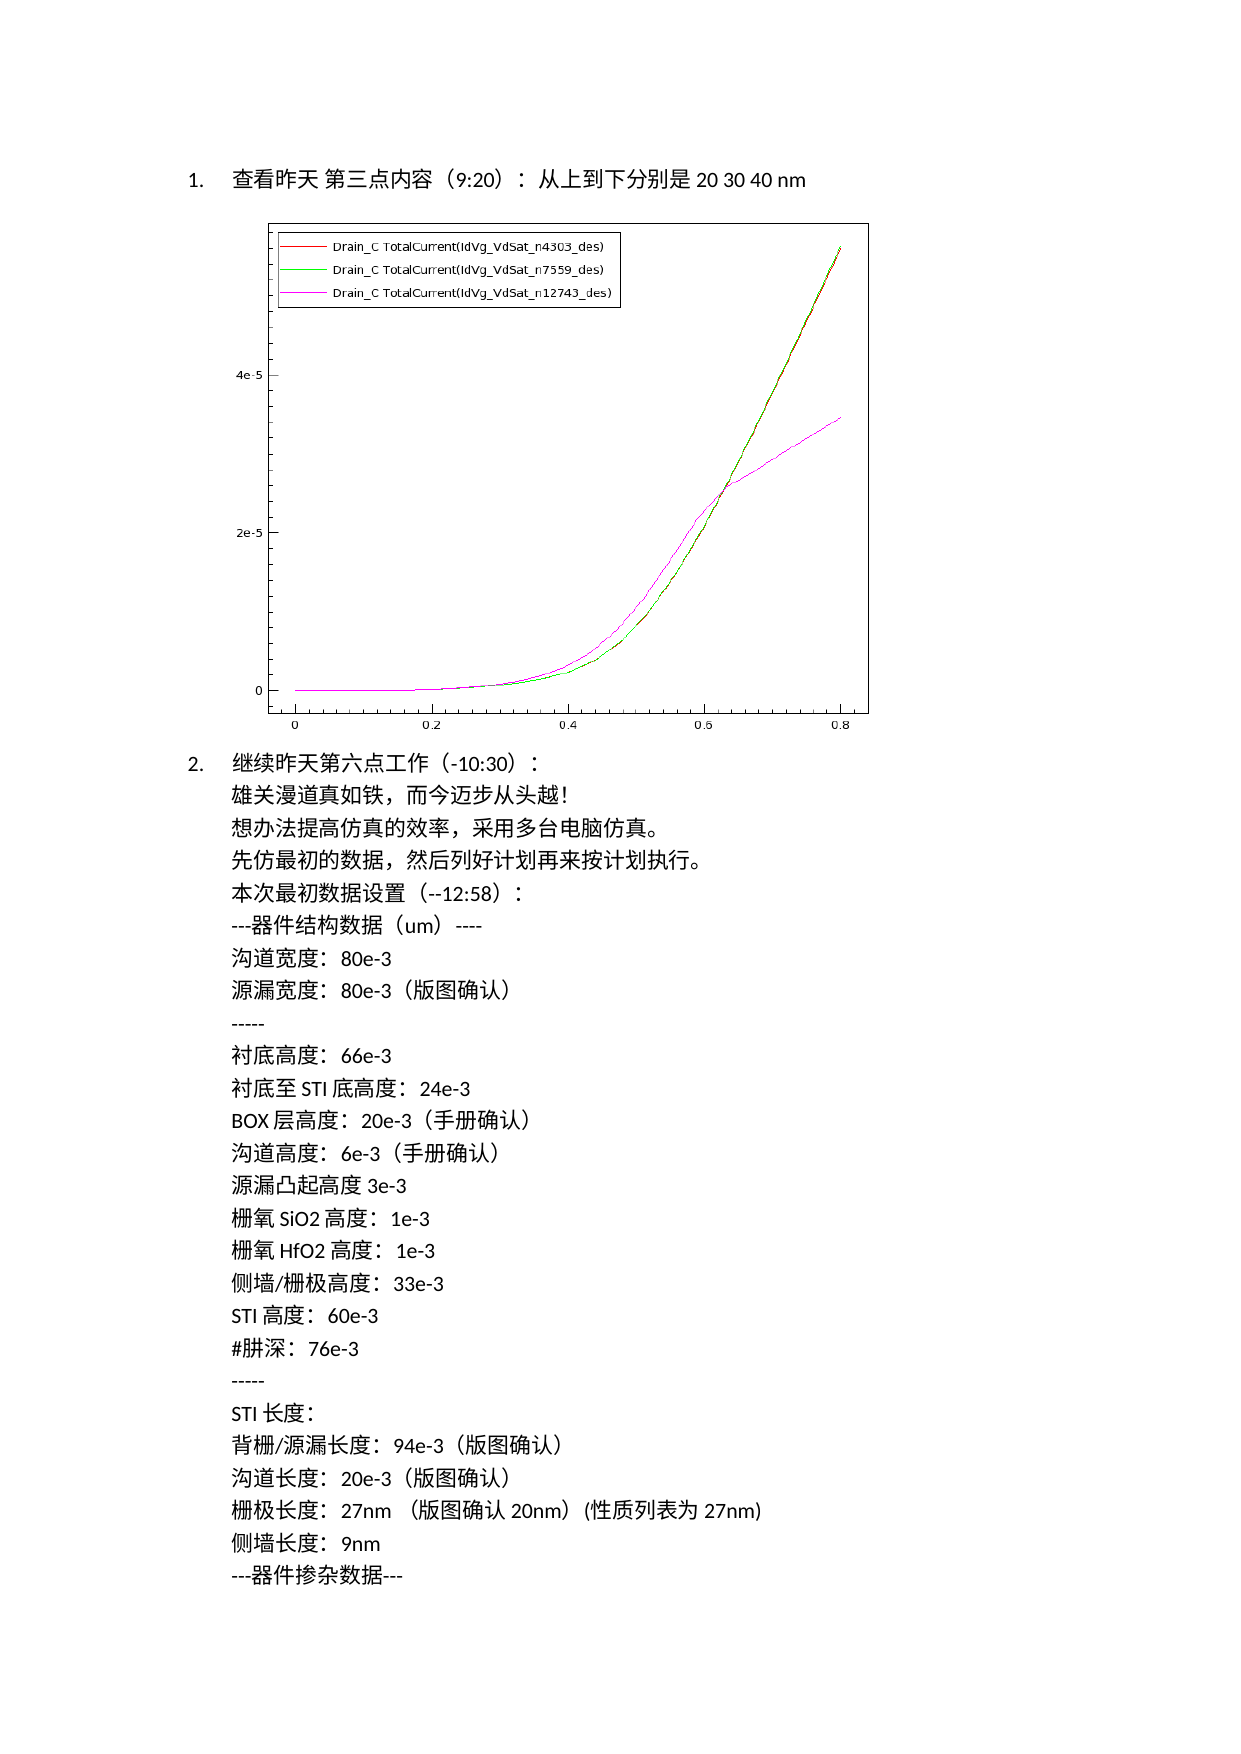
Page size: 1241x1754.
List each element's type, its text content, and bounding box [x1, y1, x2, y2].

list ---器件结构数据（um）---- [187, 909, 1053, 942]
list 衬底至STI底高度：24e-3 [187, 1072, 1053, 1104]
list #肼深：76e-3 [187, 1332, 1053, 1364]
list ---器件掺杂数据--- [187, 1559, 1053, 1592]
list 背栅/源漏长度：94e-3（版图确认） [187, 1429, 1053, 1462]
list 本次最初数据设置（--12:58）： [187, 877, 1053, 909]
list 源漏宽度：80e-3（版图确认） [187, 974, 1053, 1007]
list 雄关漫道真如铁，而今迈步从头越！ [187, 779, 1053, 812]
list 先仿最初的数据，然后列好计划再来按计划执行。 [187, 844, 1053, 877]
list 沟道宽度：80e-3 [187, 942, 1053, 974]
list 衬底高度：66e-3 [187, 1039, 1053, 1072]
list BOX层高度：20e-3（手册确认） [187, 1104, 1053, 1137]
list 栅极长度：27nm （版图确认20nm）(性质列表为27nm) [187, 1494, 1053, 1527]
list STI高度：60e-3 [187, 1299, 1053, 1332]
list 侧墙/栅极高度：33e-3 [187, 1267, 1053, 1299]
list STI长度： [187, 1397, 1053, 1429]
list ----- [187, 1364, 1053, 1397]
list 源漏凸起高度3e-3 [187, 1169, 1053, 1202]
list 查看昨天 第三点内容（9:20）：从上到下分别是20 30 40 nm [187, 162, 1053, 194]
picture [231, 208, 873, 733]
list 栅氧HfO2高度：1e-3 [187, 1234, 1053, 1267]
list 栅氧SiO2高度：1e-3 [187, 1202, 1053, 1234]
list 继续昨天第六点工作（-10:30）： [187, 747, 1053, 779]
list ----- [187, 1007, 1053, 1039]
list 想办法提高仿真的效率，采用多台电脑仿真。 [187, 812, 1053, 844]
list 沟道长度：20e-3（版图确认） [187, 1462, 1053, 1494]
list 沟道高度：6e-3（手册确认） [187, 1137, 1053, 1169]
list 侧墙长度：9nm [187, 1527, 1053, 1559]
